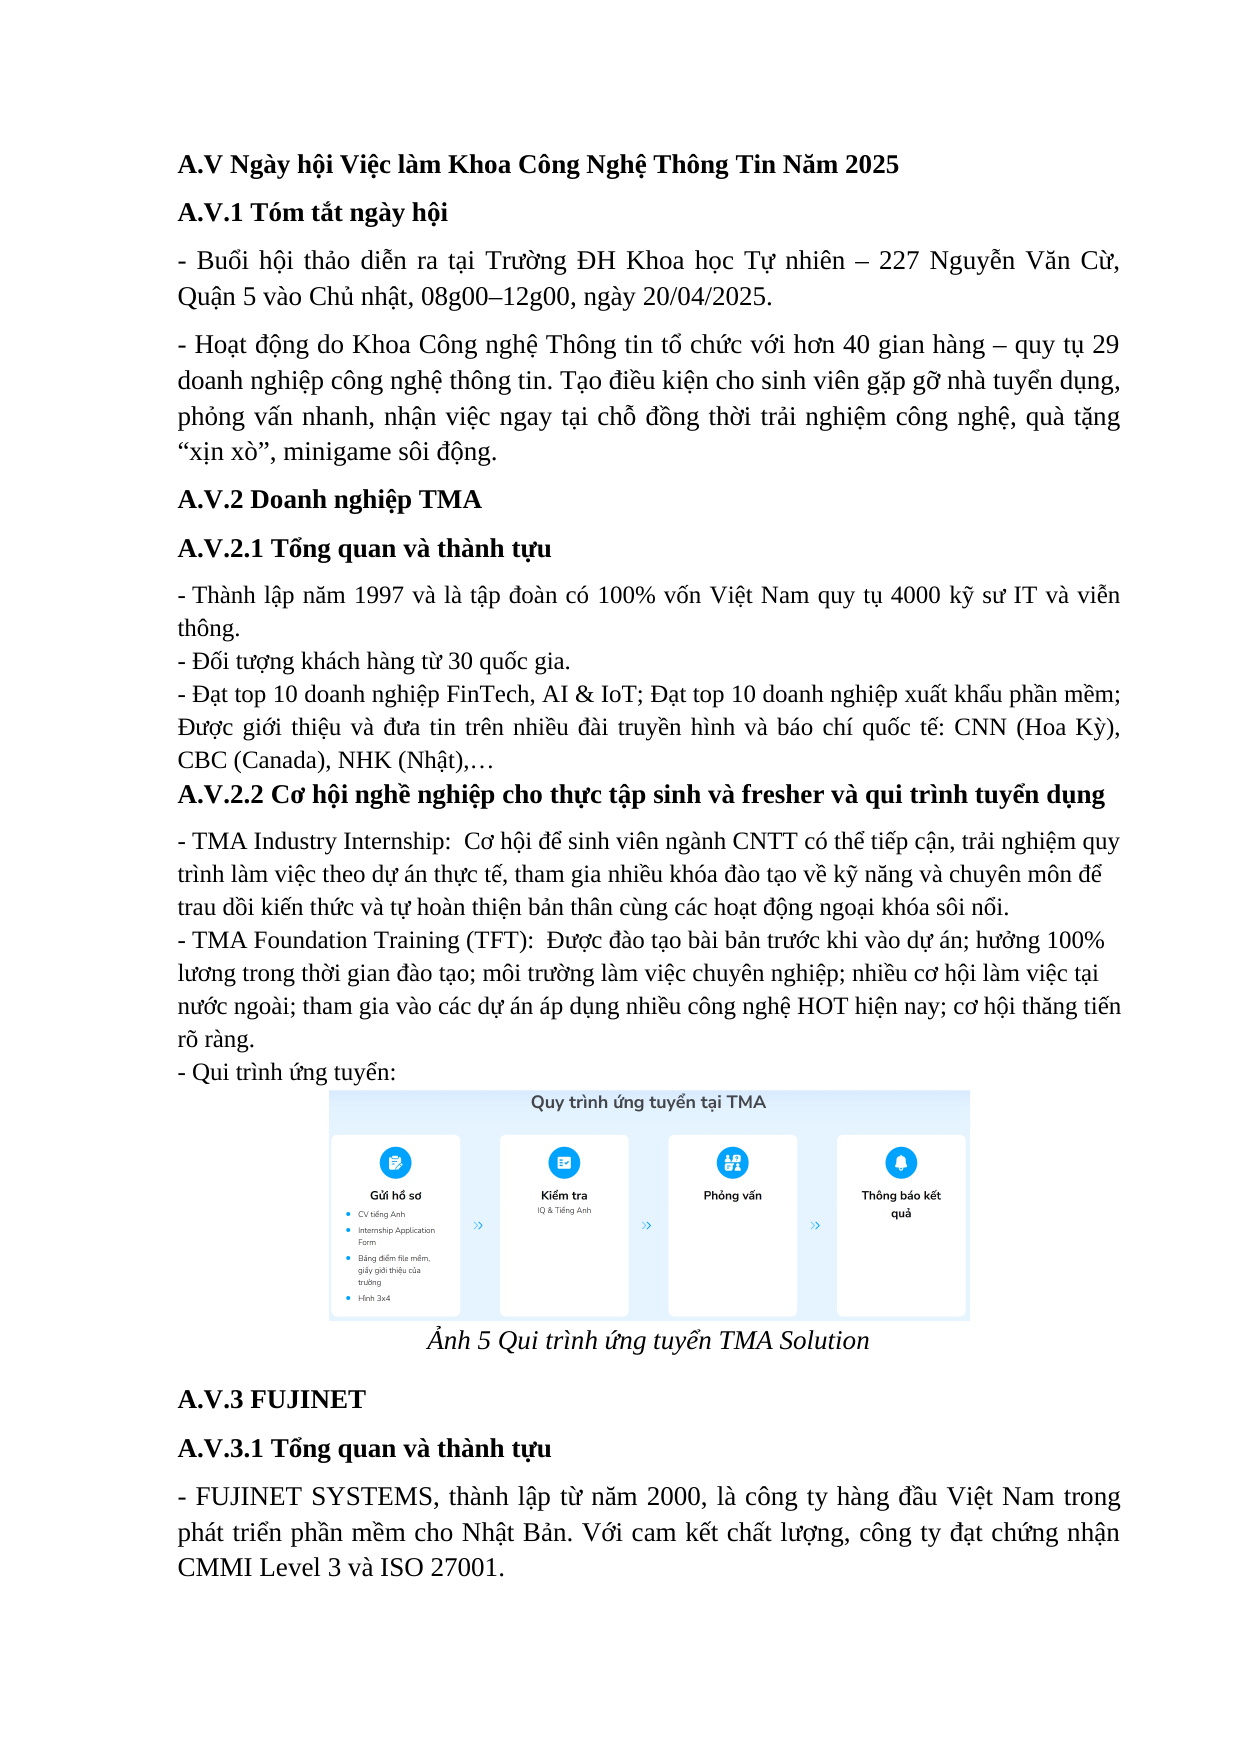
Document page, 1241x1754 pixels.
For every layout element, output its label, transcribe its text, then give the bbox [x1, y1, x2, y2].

list TMA Foundation Training (TFT): Được đào tạo bài bản trước khi vào dự án; hưởng 100% lương trong thời gian đào tạo; môi trường làm việc chuyên nghiệp; nhiều cơ hội làm việc tại nước ngoài; tham gia vào các dự án áp dụng nhiều công nghệ HOT hiện nay; cơ hội thăng tiến rõ ràng. [177, 925, 1122, 1053]
subtitle Tóm tắt ngày hội [177, 196, 1122, 227]
list Đối tượng khách hàng từ 30 quốc gia. [177, 646, 1122, 675]
subtitle Ngày hội Việc làm Khoa Công Nghệ Thông Tin Năm 2025 [177, 148, 1122, 179]
text - FUJINET SYSTEMS, thành lập từ năm 2000, là công ty hàng đầu Việt Nam trong phát triển phần mềm cho Nhật Bản. Với cam kết chất lượng, công ty đạt chứng nhận CMMI Level 3 và ISO 27001. [177, 1480, 1122, 1583]
list Đạt top 10 doanh nghiệp FinTech, AI & IoT; Đạt top 10 doanh nghiệp xuất khẩu phần mềm; Được giới thiệu và đưa tin trên nhiều đài truyền hình và báo chí quốc tế: CNN (Hoa Kỳ), CBC (Canada), NHK (Nhật),… [177, 679, 1122, 774]
text Ảnh 5 Qui trình ứng tuyển TMA Solution [177, 1324, 1122, 1356]
text - Hoạt động do Khoa Công nghệ Thông tin tổ chức với hơn 40 gian hàng – quy tụ 29 doanh nghiệp công nghệ thông tin. Tạo điều kiện cho sinh viên gặp gỡ nhà tuyển dụng, phỏng vấn nhanh, nhận việc ngay tại chỗ đồng thời trải nghiệm công nghệ, quà tặng “xịn xò”, minigame sôi động. [177, 328, 1122, 466]
text - Qui trình ứng tuyển: [177, 1057, 1122, 1086]
subtitle Tổng quan và thành tựu [177, 532, 1122, 563]
subtitle Doanh nghiệp TMA [177, 483, 1122, 515]
list TMA Industry Internship: Cơ hội để sinh viên ngành CNTT có thể tiếp cận, trải nghiệm quy trình làm việc theo dự án thực tế, tham gia nhiều khóa đào tạo về kỹ năng và chuyên môn để trau dồi kiến thức và tự hoàn thiện bản thân cùng các hoạt động ngoại khóa sôi nổi. [177, 826, 1122, 921]
text - Buổi hội thảo diễn ra tại Trường ĐH Khoa học Tự nhiên – 227 Nguyễn Văn Cừ, Quận 5 vào Chủ nhật, 08g00–12g00, ngày 20/04/2025. [177, 244, 1122, 311]
subtitle FUJINET [177, 1383, 1122, 1415]
picture [329, 1090, 971, 1321]
subtitle Tổng quan và thành tựu [177, 1432, 1122, 1463]
subtitle Cơ hội nghề nghiệp cho thực tập sinh và fresher và qui trình tuyển dụng [177, 778, 1122, 809]
list Thành lập năm 1997 và là tập đoàn có 100% vốn Việt Nam quy tụ 4000 kỹ sư IT và viễn thông. [177, 580, 1122, 642]
